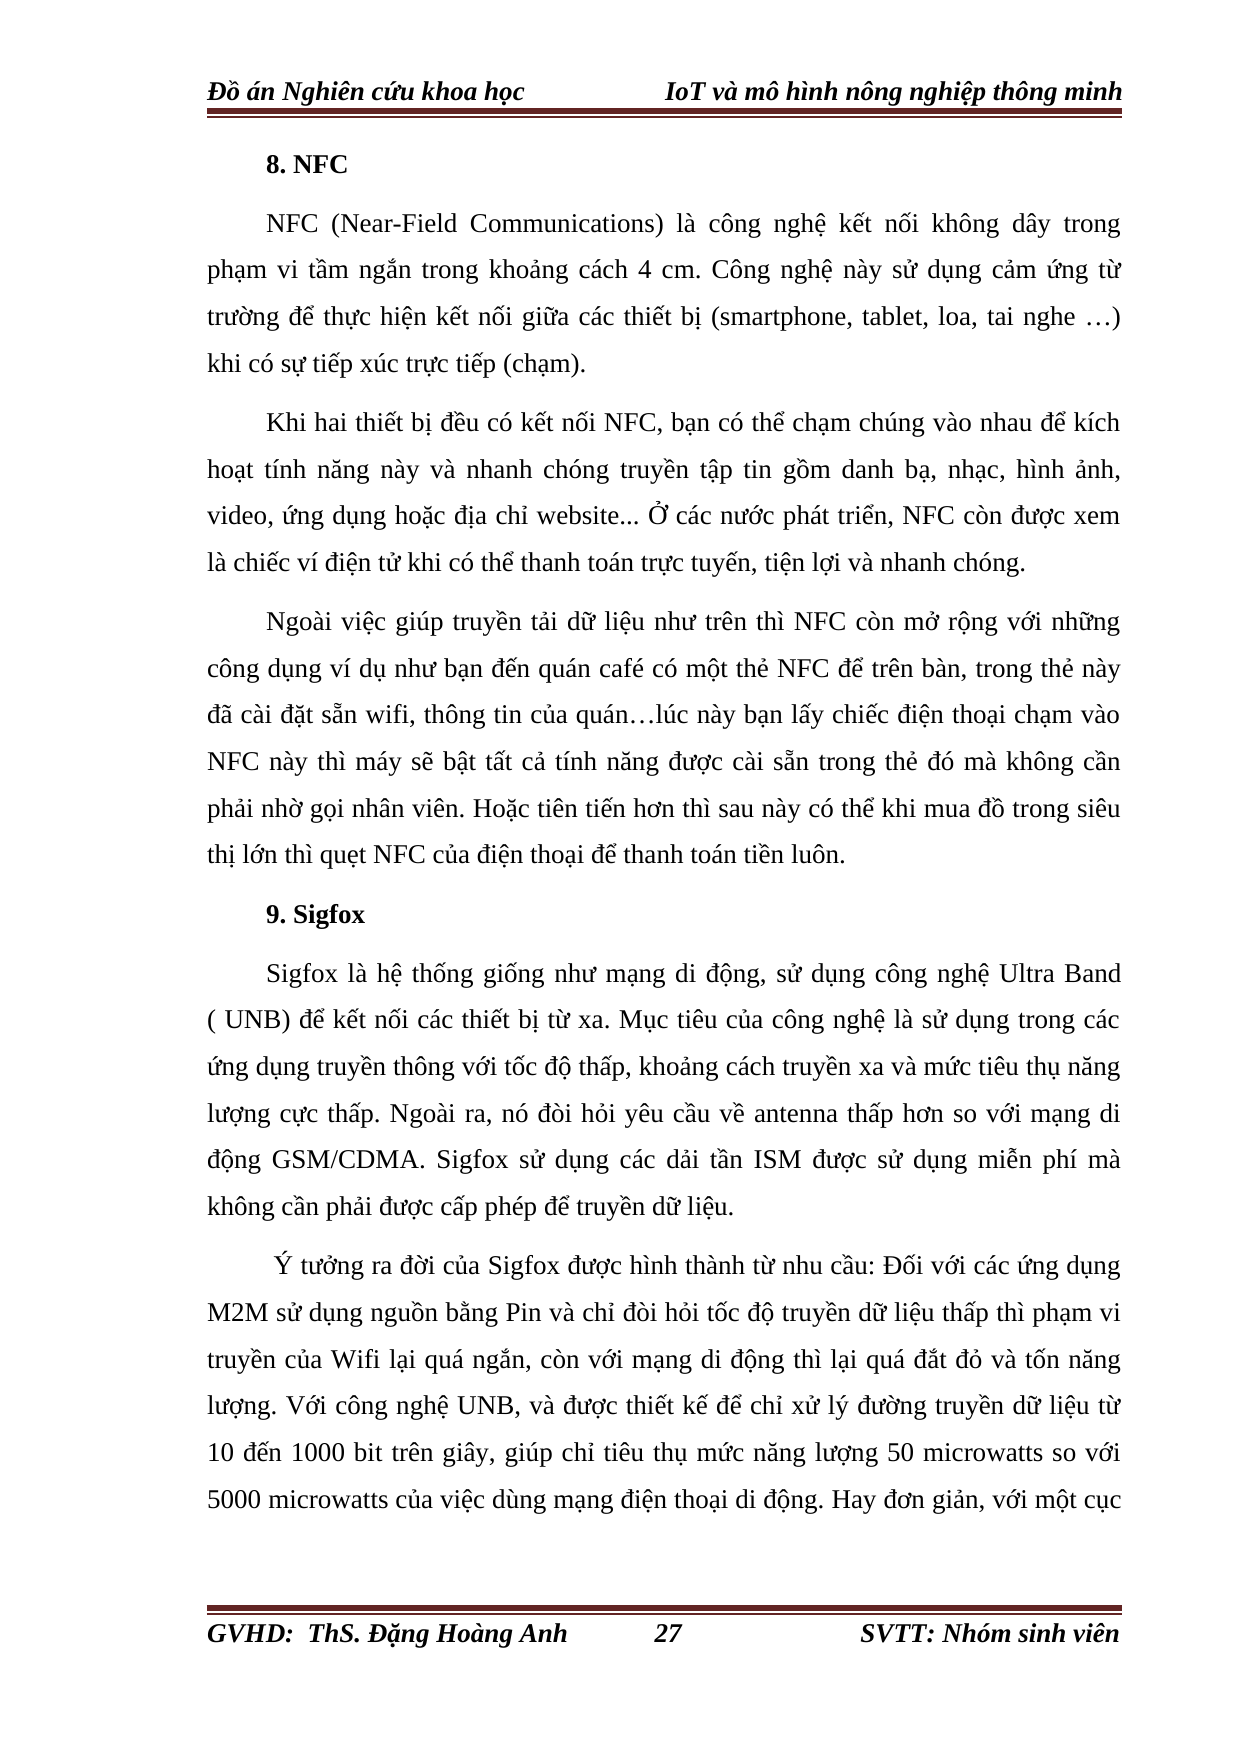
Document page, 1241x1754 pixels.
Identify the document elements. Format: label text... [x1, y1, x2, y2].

text 9. Sigfox [207, 898, 1122, 929]
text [207, 1249, 1122, 1514]
text NFC (Near-Field Communications) là công nghệ kết nối không dây trong phạm vi tầm ngắn trong khoảng cách 4 cm. Công nghệ này sử dụng cảm ứng từ trường để thực hiện kết nối giữa các thiết bị (smartphone, tablet, loa, tai nghe …) khi có sự tiếp xúc trực tiếp (chạm). [207, 207, 1122, 378]
text Sigfox là hệ thống giống như mạng di động, sử dụng công nghệ Ultra Band ( UNB) để kết nối các thiết bị từ xa. Mục tiêu của công nghệ là sử dụng trong các ứng dụng truyền thông với tốc độ thấp, khoảng cách truyền xa và mức tiêu thụ năng lượng cực thấp. Ngoài ra, nó đòi hỏi yêu cầu về antenna thấp hơn so với mạng di động GSM/CDMA. Sigfox sử dụng các dải tần ISM được sử dụng miễn phí mà không cần phải được cấp phép để truyền dữ liệu. [207, 957, 1122, 1221]
text Ngoài việc giúp truyền tải dữ liệu như trên thì NFC còn mở rộng với những công dụng ví dụ như bạn đến quán café có một thẻ NFC để trên bàn, trong thẻ này đã cài đặt sẵn wifi, thông tin của quán…lúc này bạn lấy chiếc điện thoại chạm vào NFC này thì máy sẽ bật tất cả tính năng được cài sẵn trong thẻ đó mà không cần phải nhờ gọi nhân viên. Hoặc tiên tiến hơn thì sau này có thể khi mua đồ trong siêu thị lớn thì quẹt NFC của điện thoại để thanh toán tiền luôn. [207, 605, 1122, 870]
text 8. NFC [207, 148, 1122, 179]
text Khi hai thiết bị đều có kết nối NFC, bạn có thể chạm chúng vào nhau để kích hoạt tính năng này và nhanh chóng truyền tập tin gồm danh bạ, nhạc, hình ảnh, video, ứng dụng hoặc địa chỉ website... Ở các nước phát triển, NFC còn được xem là chiếc ví điện tử khi có thể thanh toán trực tuyến, tiện lợi và nhanh chóng. [207, 406, 1122, 577]
